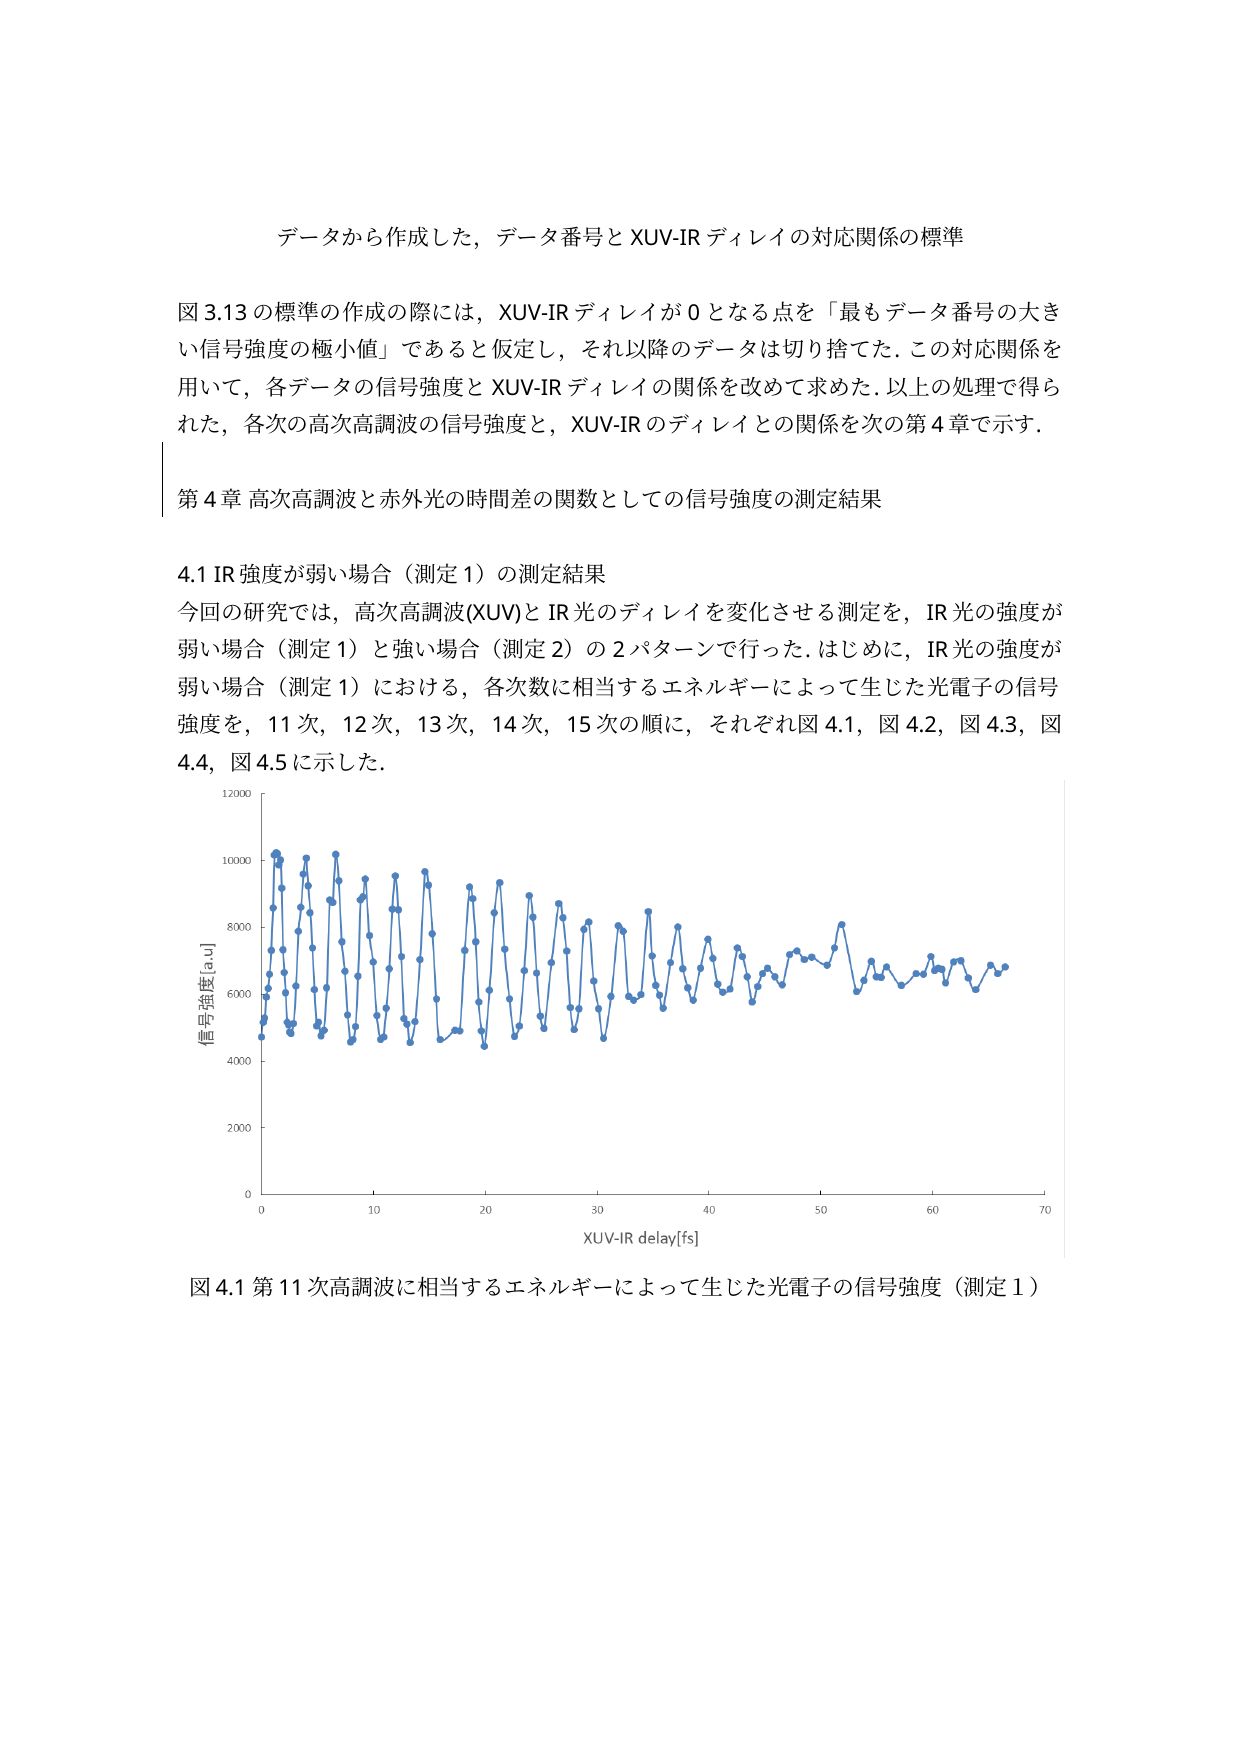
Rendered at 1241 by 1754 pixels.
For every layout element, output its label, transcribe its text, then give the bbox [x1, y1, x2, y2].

text 今回の研究では，高次高調波(XUV)とIR光のディレイを変化させる測定を，IR光の強度が弱い場合（測定1）と強い場合（測定2）の2パターンで行った. はじめに，IR光の強度が弱い場合（測定1）における，各次数に相当するエネルギーによって生じた光電子の信号強度を，11次，12次，13次，14次，15次の順に，それぞれ図4.1，図4.2，図4.3，図4.4，図4.5に示した. [177, 592, 1063, 779]
picture [177, 779, 1065, 1258]
text 図3.13の標準の作成の際には，XUV-IRディレイが0となる点を「最もデータ番号の大きい信号強度の極小値」であると仮定し，それ以降のデータは切り捨てた. この対応関係を用いて，各データの信号強度とXUV-IRディレイの関係を改めて求めた. 以上の処理で得られた，各次の高次高調波の信号強度と，XUV-IRのディレイとの関係を次の第4章で示す. [177, 292, 1063, 442]
text 図4.1 第11次高調波に相当するエネルギーによって生じた光電子の信号強度（測定１） [177, 1267, 1063, 1304]
text 第4章 高次高調波と赤外光の時間差の関数としての信号強度の測定結果 [177, 479, 1063, 517]
text 4.1 IR強度が弱い場合（測定1）の測定結果 [177, 554, 1063, 592]
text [177, 217, 1063, 254]
